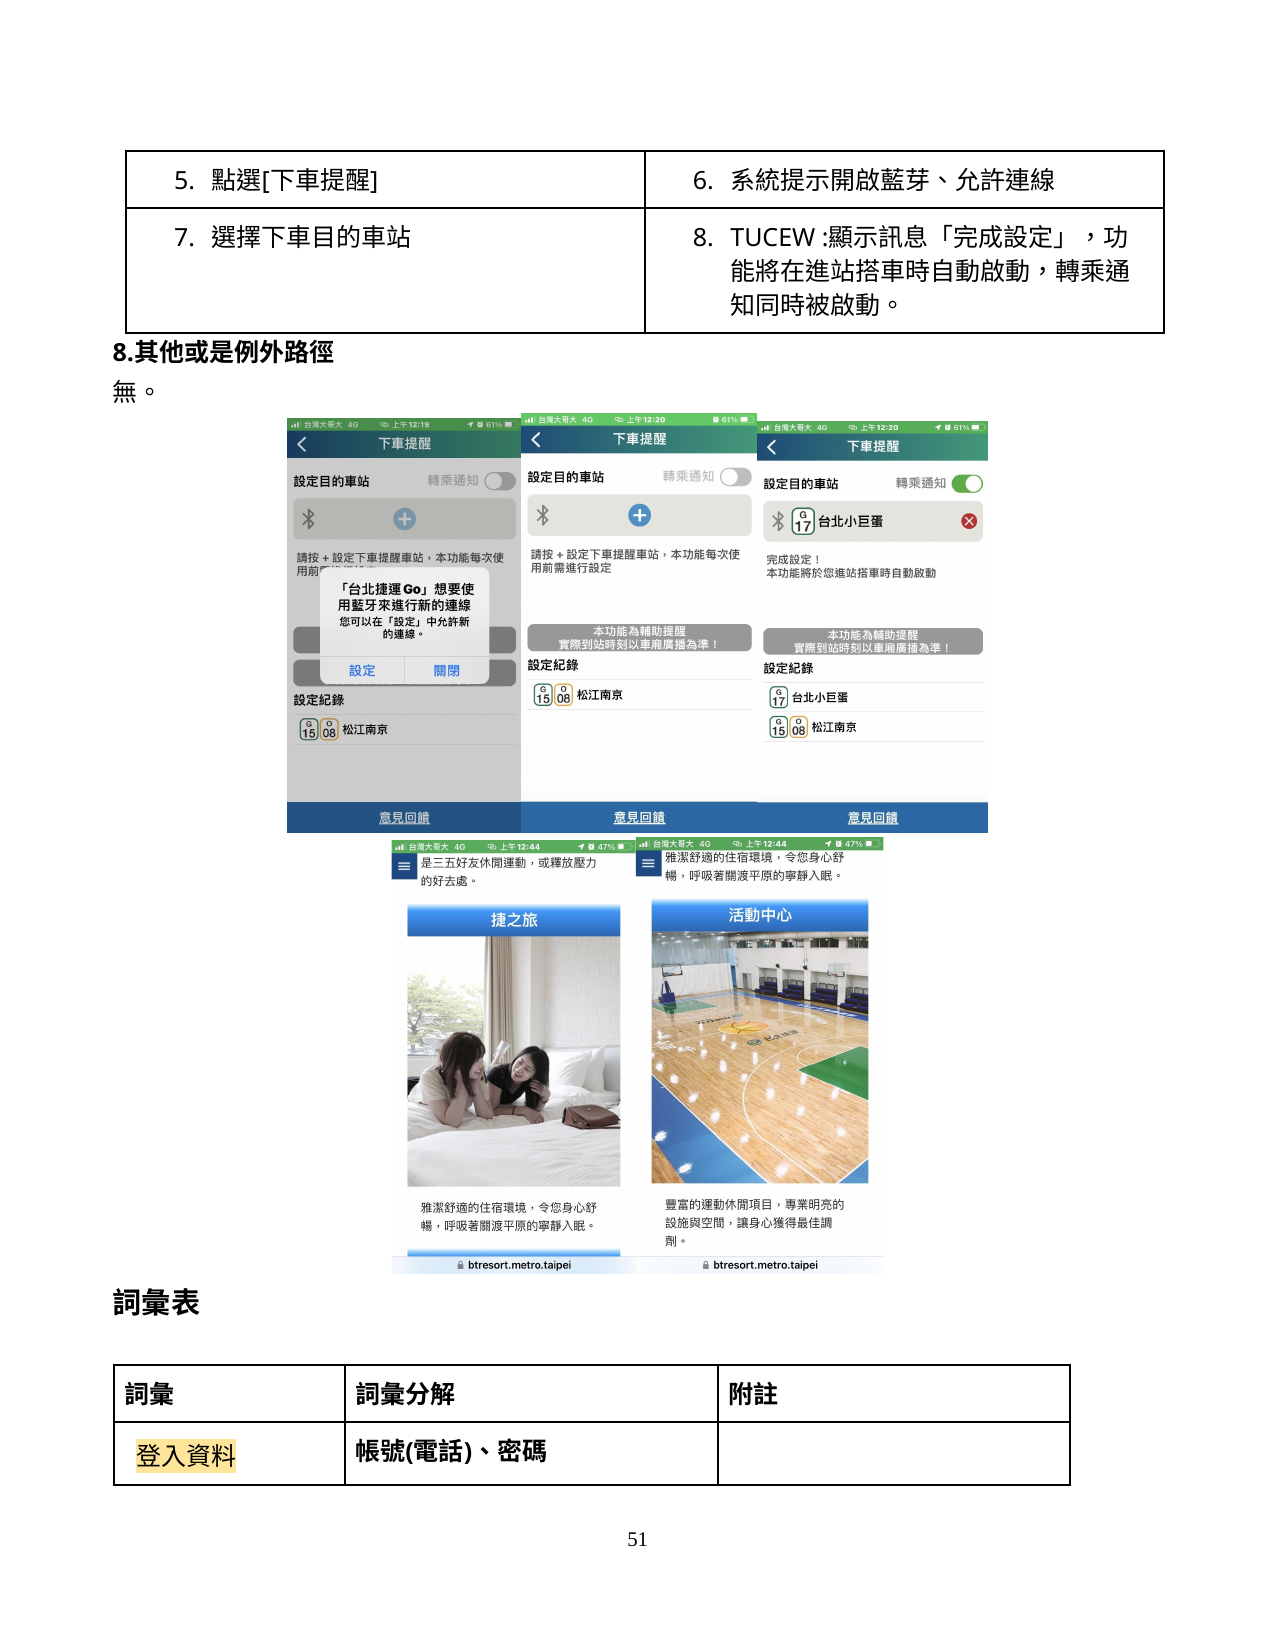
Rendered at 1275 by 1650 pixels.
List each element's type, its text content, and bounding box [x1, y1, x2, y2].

table_cell [719, 1423, 1069, 1483]
text 8.其他或是例外路徑 [112, 335, 1162, 369]
table_cell 登入資料 [115, 1423, 344, 1483]
table_cell 選擇下車目的車站 [127, 209, 644, 332]
text 無。 [112, 374, 1162, 408]
table_cell TUCEW :顯示訊息「完成設定」，功能將在進站搭車時自動啟動，轉乘通知同時被啟動。 [646, 209, 1163, 332]
table_header 附註 [719, 1366, 1069, 1421]
table_cell 帳號(電話)、密碼 [346, 1423, 717, 1483]
table_header 詞彙分解 [346, 1366, 717, 1421]
picture [391, 837, 884, 1274]
table_cell 點選[下車提醒] [127, 152, 644, 207]
table_header 詞彙 [115, 1366, 344, 1421]
table_cell 系統提示開啟藍芽、允許連線 [646, 152, 1163, 207]
subtitle 詞彙表 [112, 1279, 1162, 1322]
picture [287, 413, 988, 833]
